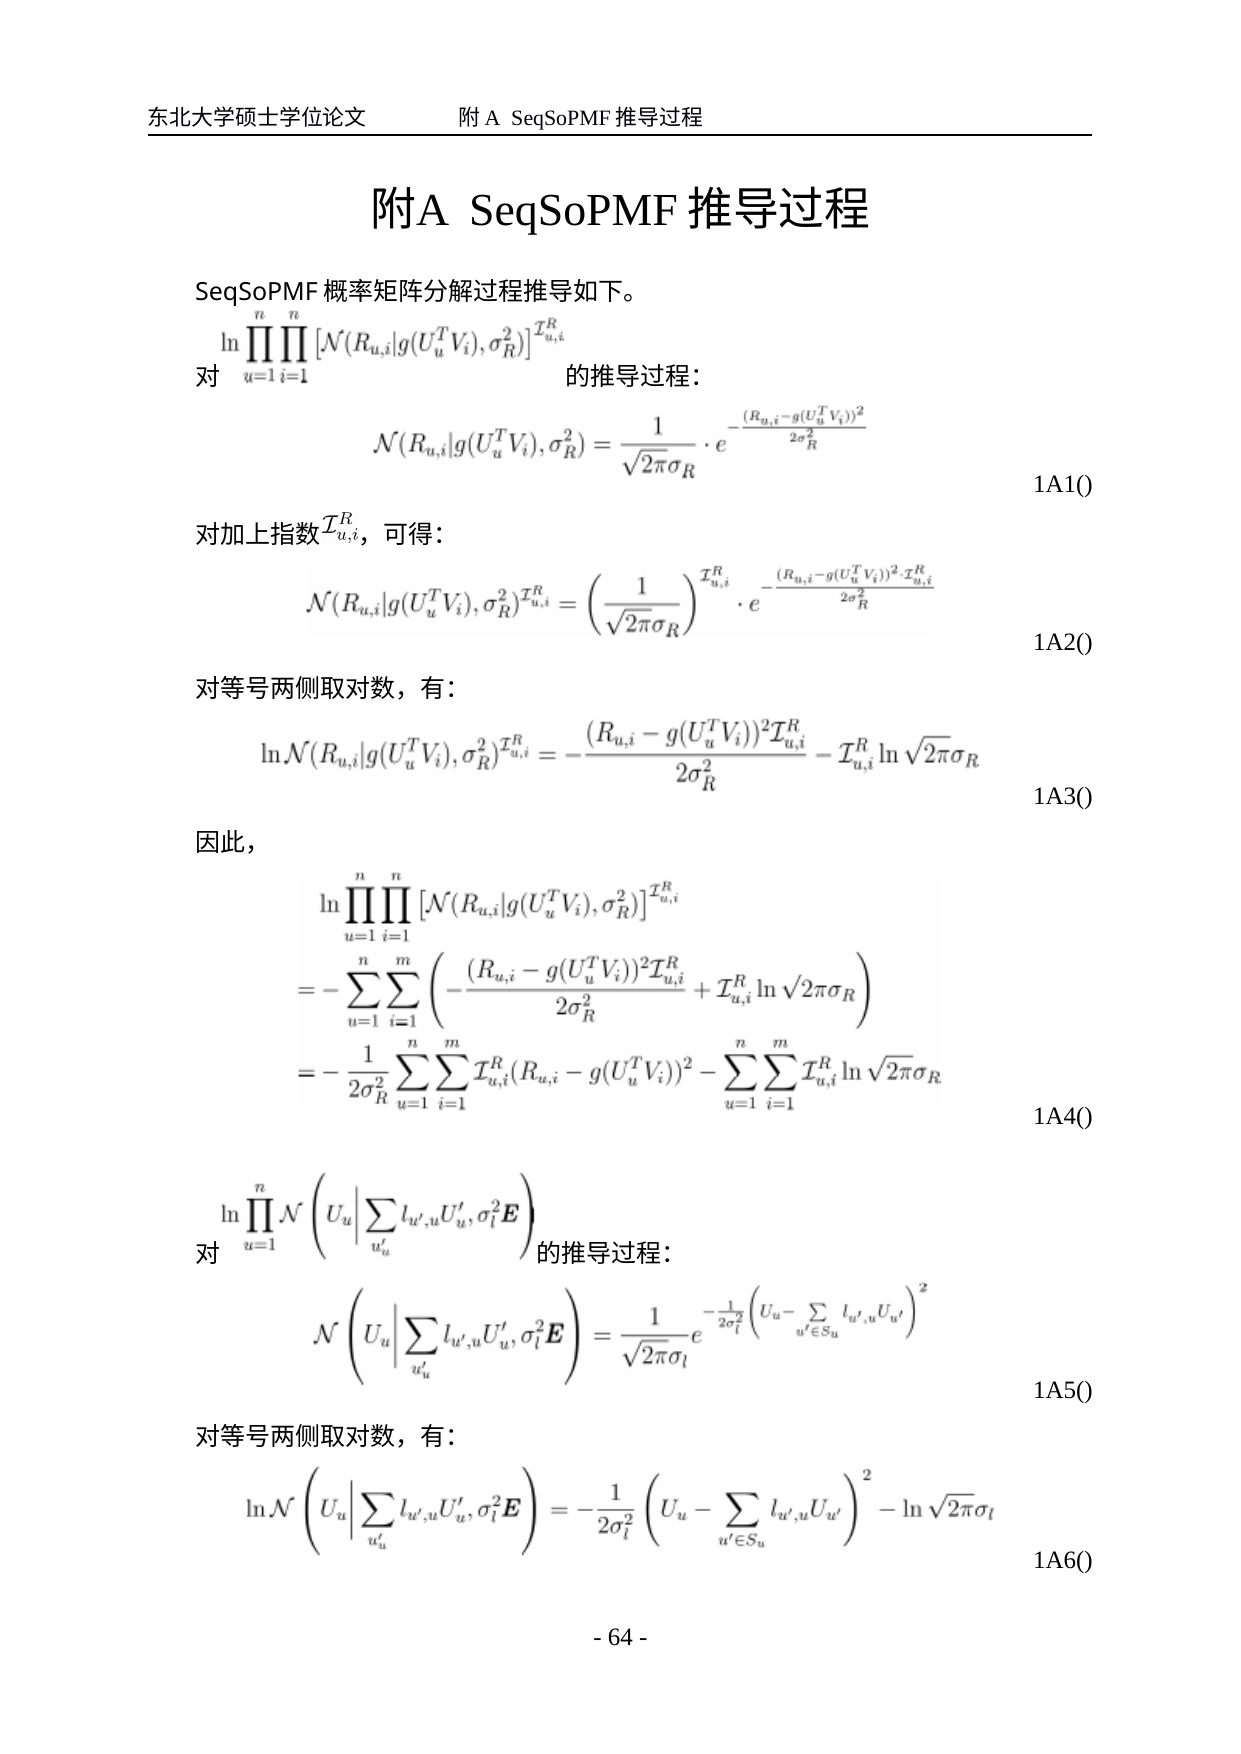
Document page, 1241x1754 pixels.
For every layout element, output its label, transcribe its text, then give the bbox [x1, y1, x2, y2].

text SeqSoPMF概率矩阵分解过程推导如下。 [148, 264, 1092, 310]
list SeqSoPMF推导过程 [148, 173, 1092, 239]
text 对等号两侧取对数，有： [148, 668, 1092, 705]
text 对等号两侧取对数，有： [148, 1417, 1092, 1453]
text 对加上指数，可得： [148, 510, 1092, 551]
text 对的推导过程： [148, 310, 1092, 392]
text 因此， [148, 823, 1092, 859]
text 对的推导过程： [148, 1171, 1092, 1269]
